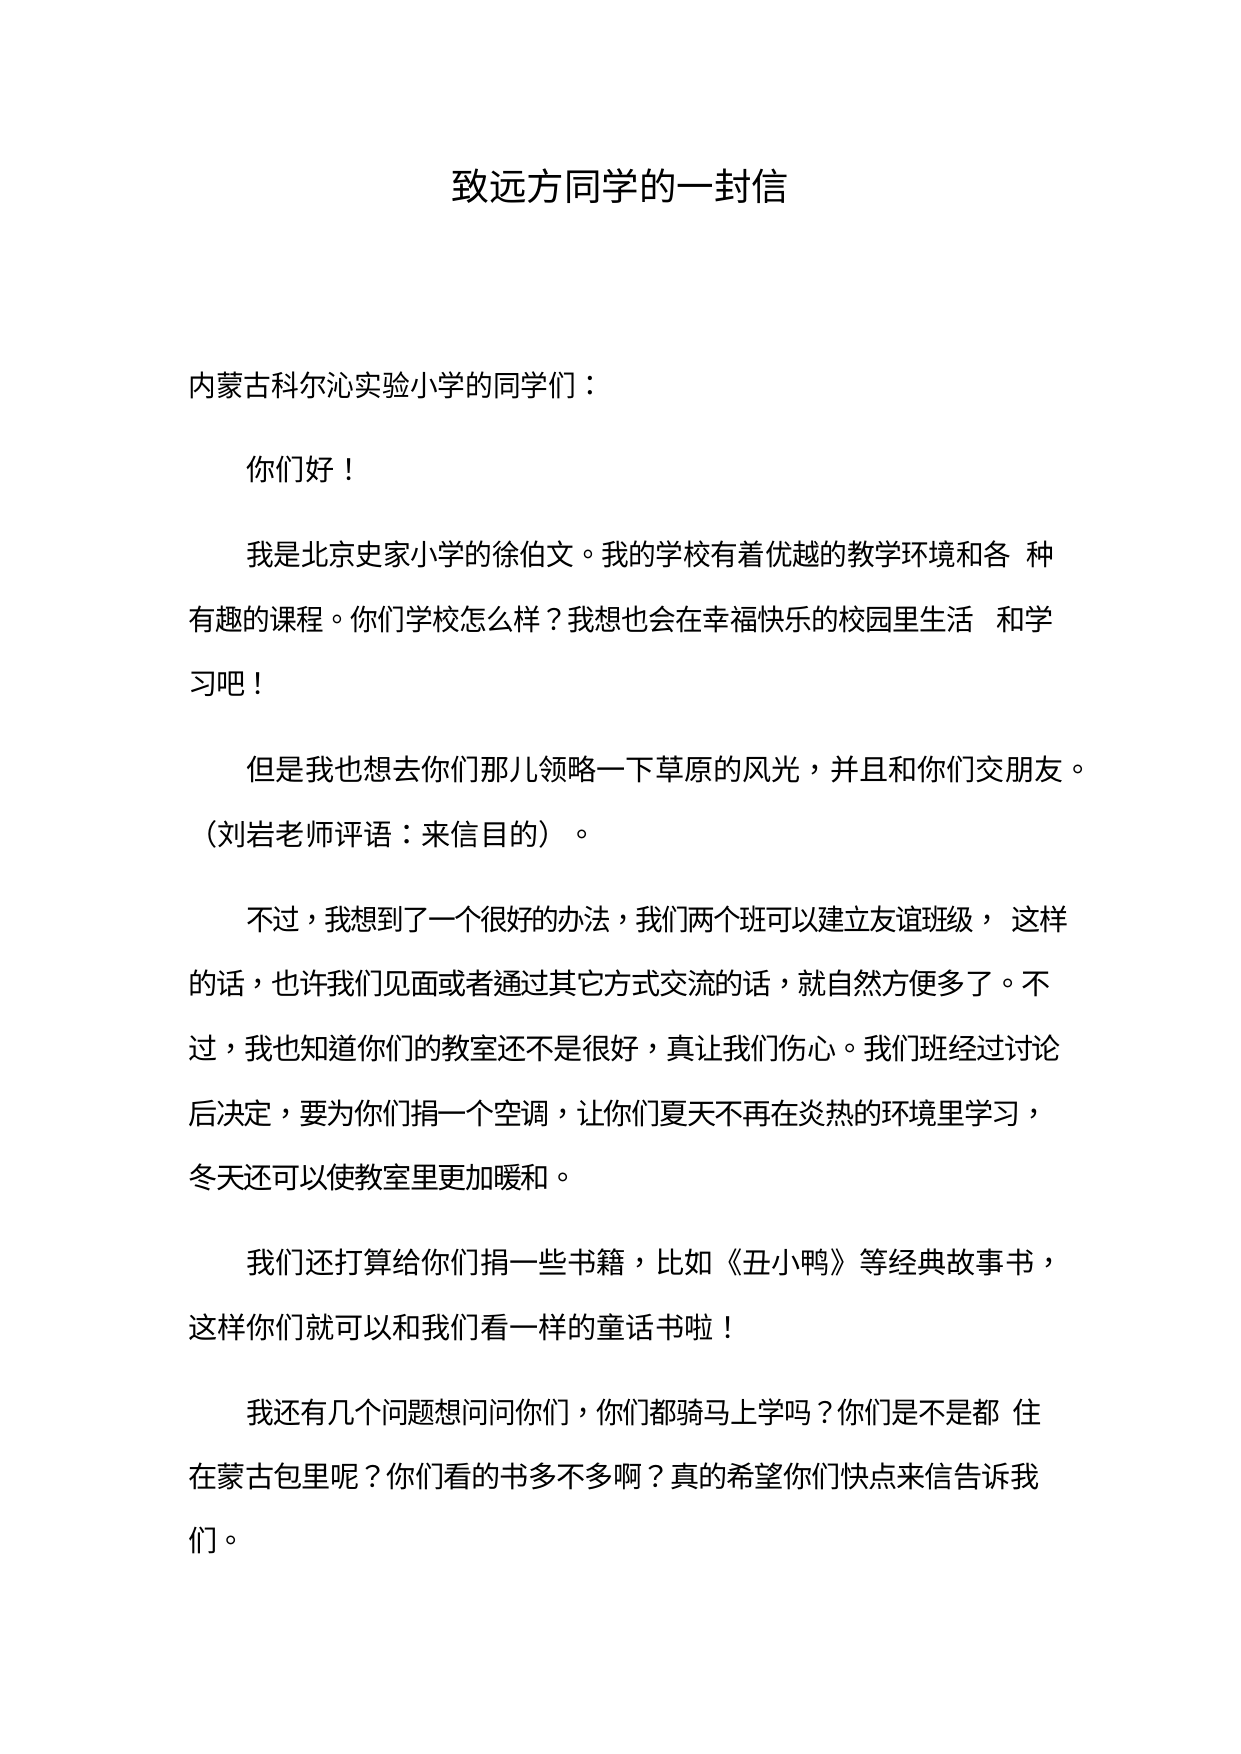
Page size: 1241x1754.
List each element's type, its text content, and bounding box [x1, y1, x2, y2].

text 但是我也想去你们那儿领略一下草原的风光，并且和你们交朋友。 [246, 749, 1184, 788]
text 我们还打算给你们捐一些书籍，比如《丑小鸭》等经典故事书， 这样你们就可以和我们看一样的童话书啦！ [188, 1242, 1068, 1347]
text （刘岩老师评语：来信目的）。 [188, 814, 1184, 854]
text 我是北京史家小学的徐伯文。我的学校有着优越的教学环境和各 种有趣的课程。你们学校怎么样？我想也会在幸福快乐的校园里生活 和学习吧！ [188, 534, 1053, 703]
text 我还有几个问题想问问你们，你们都骑马上学吗？你们是不是都 住在蒙古包里呢？你们看的书多不多啊？真的希望你们快点来信告诉我们。 [188, 1393, 1053, 1560]
text 内蒙古科尔沁实验小学的同学们： 你们好！ [188, 365, 626, 489]
subtitle 致远方同学的一封信 [452, 161, 1184, 212]
text 不过，我想到了一个很好的办法，我们两个班可以建立友谊班级， 这样的话，也许我们见面或者通过其它方式交流的话，就自然方便多了。不过，我也知道你们的教室还不是很好，真让我们伤心。我们班经过讨论后决定，要为你们捐一个空调，让你们夏天不再在炎热的环境里学习，冬天还可以使教室里更加暖和。 [188, 899, 1068, 1197]
